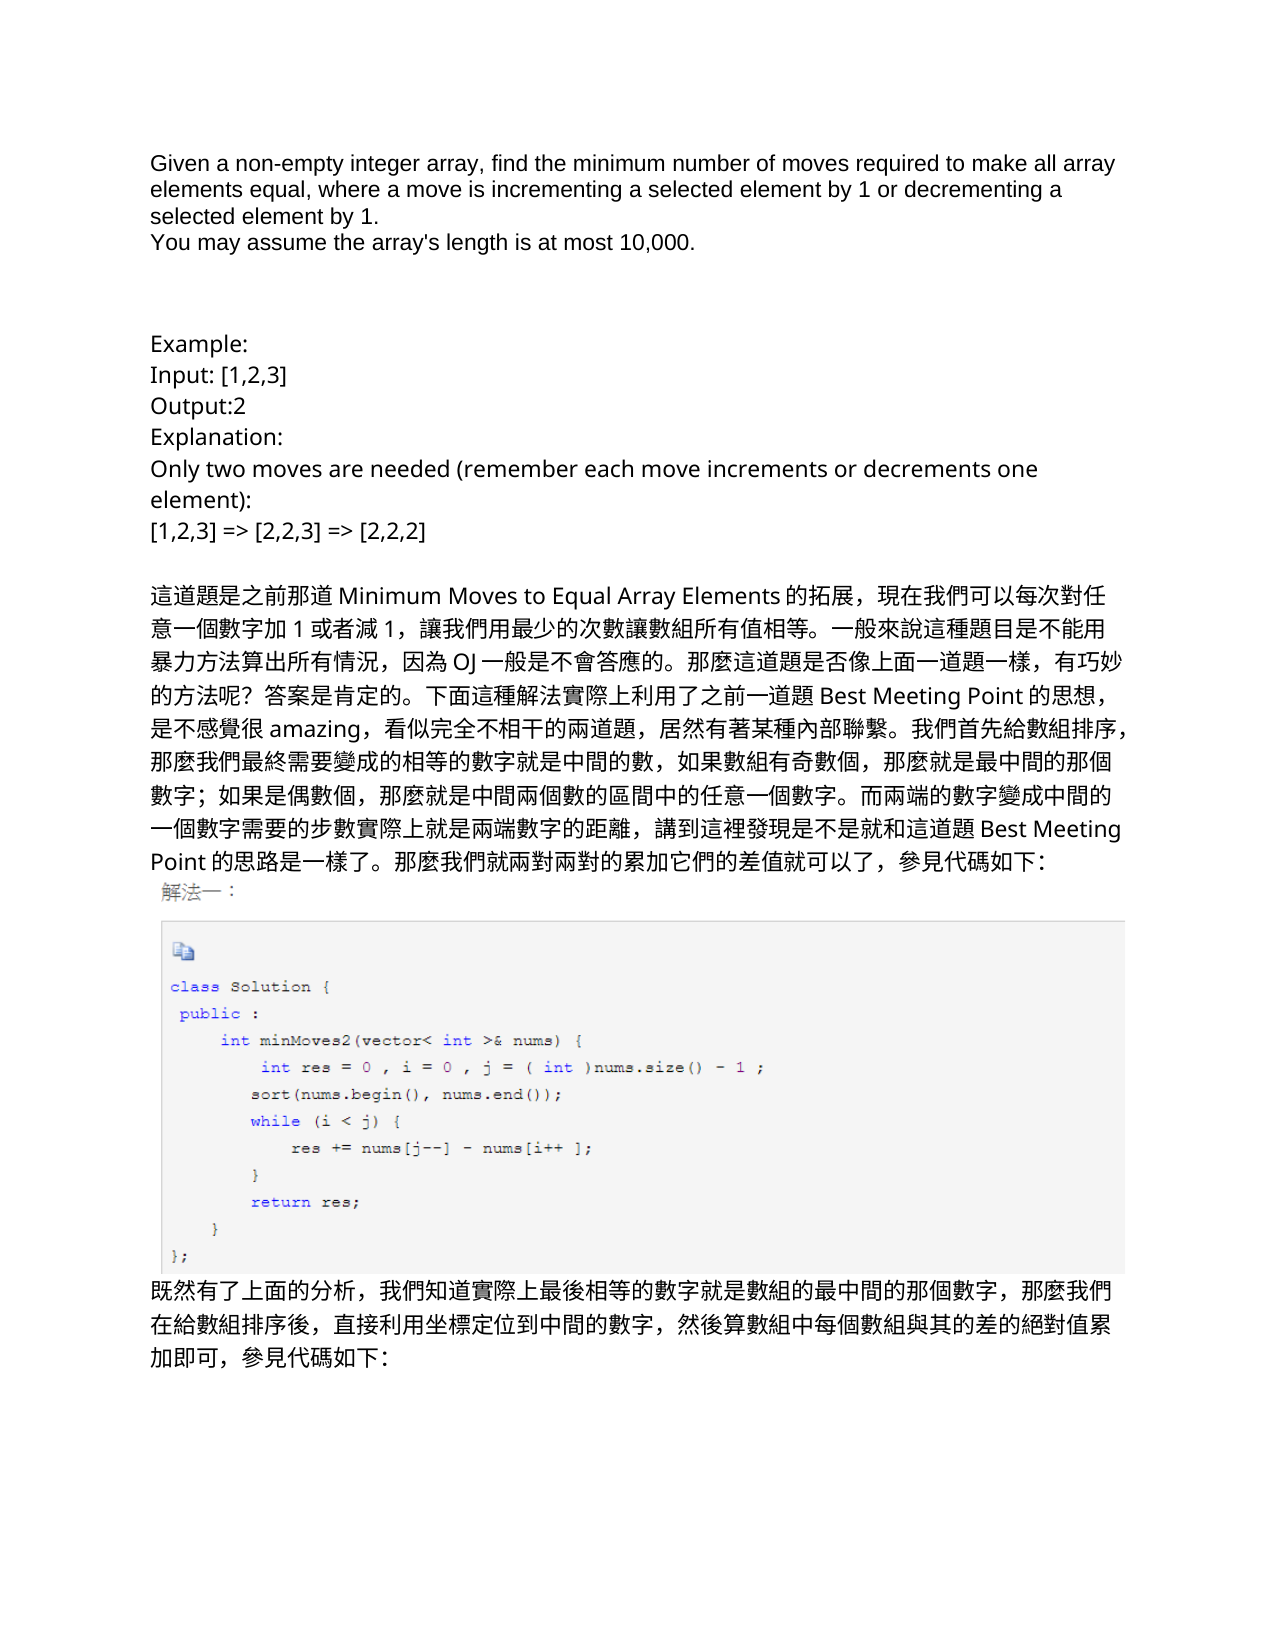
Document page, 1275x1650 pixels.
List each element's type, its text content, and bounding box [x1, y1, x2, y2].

text Given a non-empty integer array, find the minimum number of moves required to make all array elements equal, where a move is incrementing a selected element by 1 or decrementing a selected element by 1. You may assume the array's length is at most 10,000. [150, 150, 1125, 255]
picture [150, 877, 1125, 1274]
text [150, 1274, 1125, 1373]
